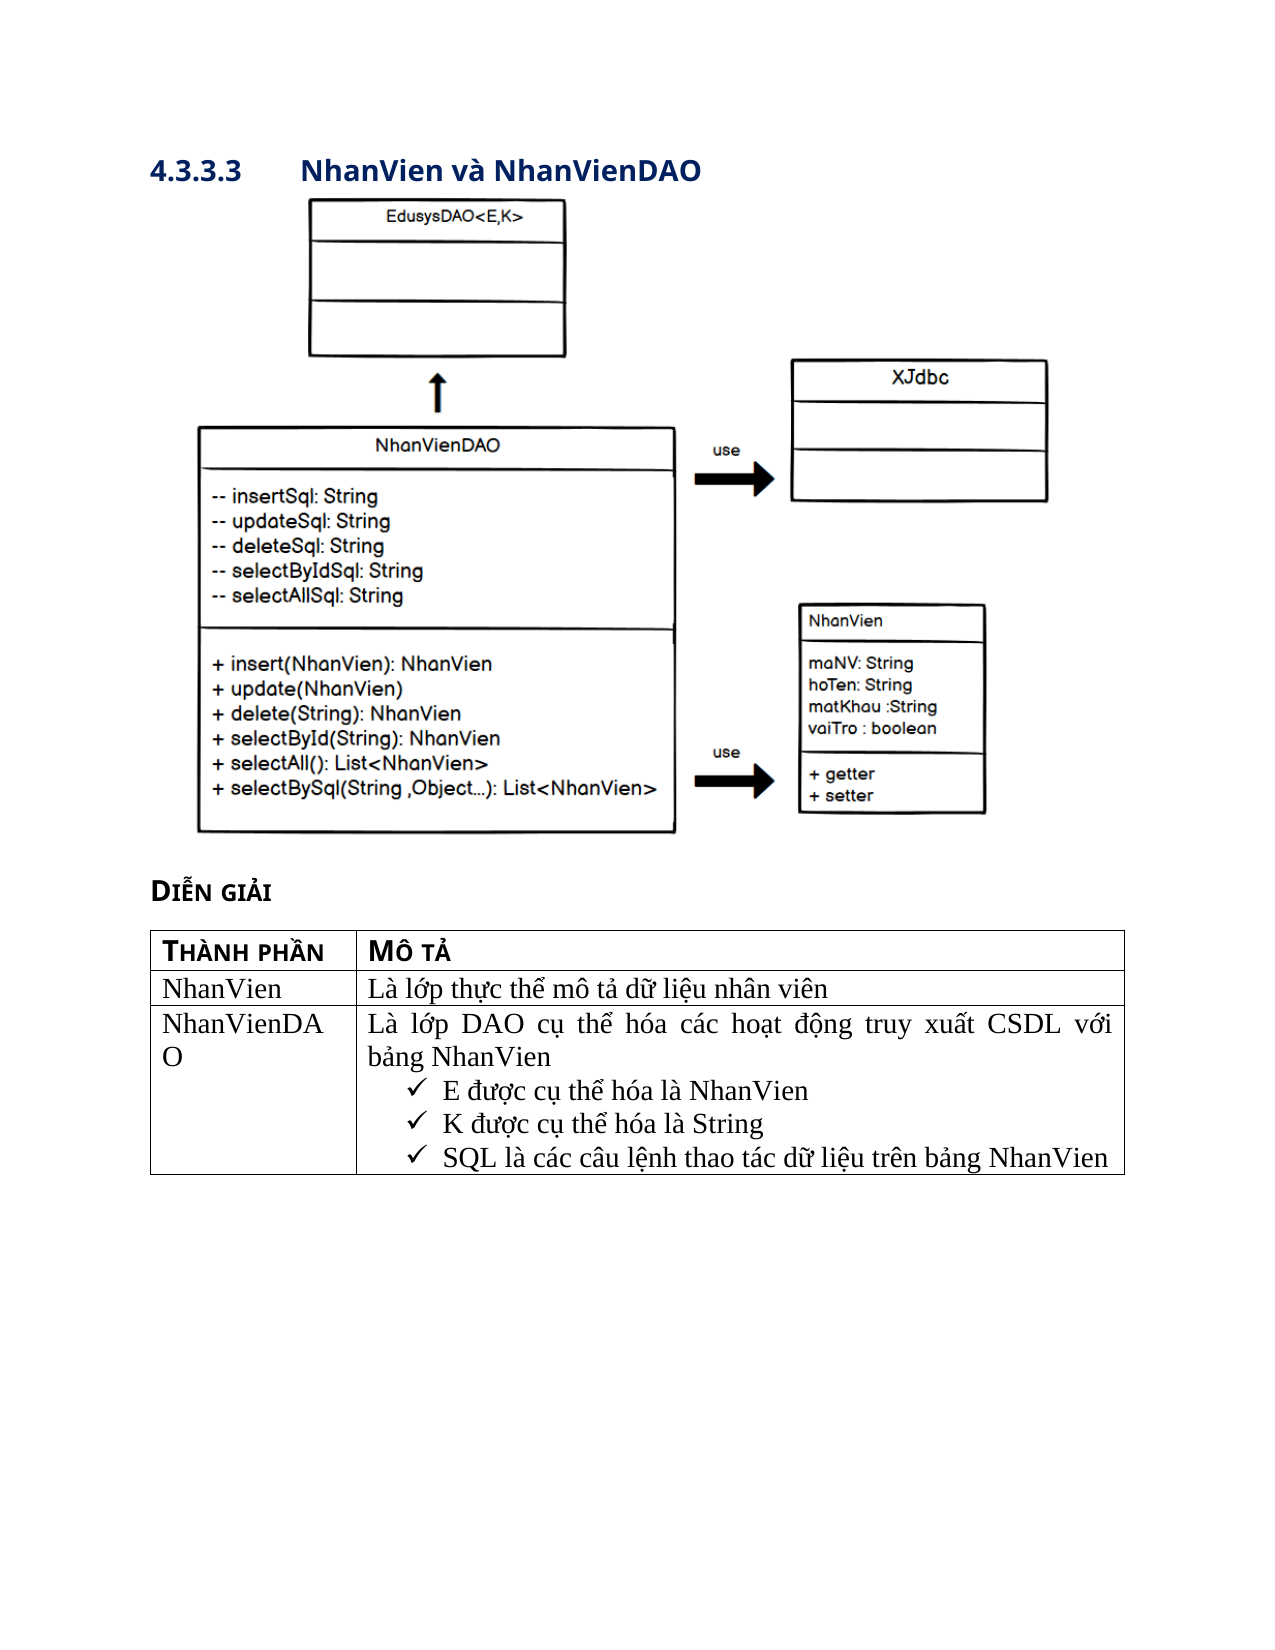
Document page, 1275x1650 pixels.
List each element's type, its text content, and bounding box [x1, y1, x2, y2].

picture [150, 192, 1125, 851]
text Diễn giải [150, 870, 1125, 910]
table_header Thành phần [151, 931, 356, 970]
table_cell NhanVienDAO [151, 1006, 356, 1174]
table_cell Là lớp thực thể mô tả dữ liệu nhân viên [357, 971, 1124, 1005]
table_cell NhanVien [151, 971, 356, 1005]
table_cell Là lớp DAO cụ thể hóa các hoạt động truy xuất CSDL với bảng NhanVien E được cụ thể hóa là NhanVien K được cụ thể hóa là String SQL là các câu lệnh thao tác dữ liệu trên bảng NhanVien [357, 1006, 1124, 1174]
subtitle NhanVien và NhanVienDAO [150, 150, 1125, 190]
table_header Mô tả [357, 931, 1124, 970]
